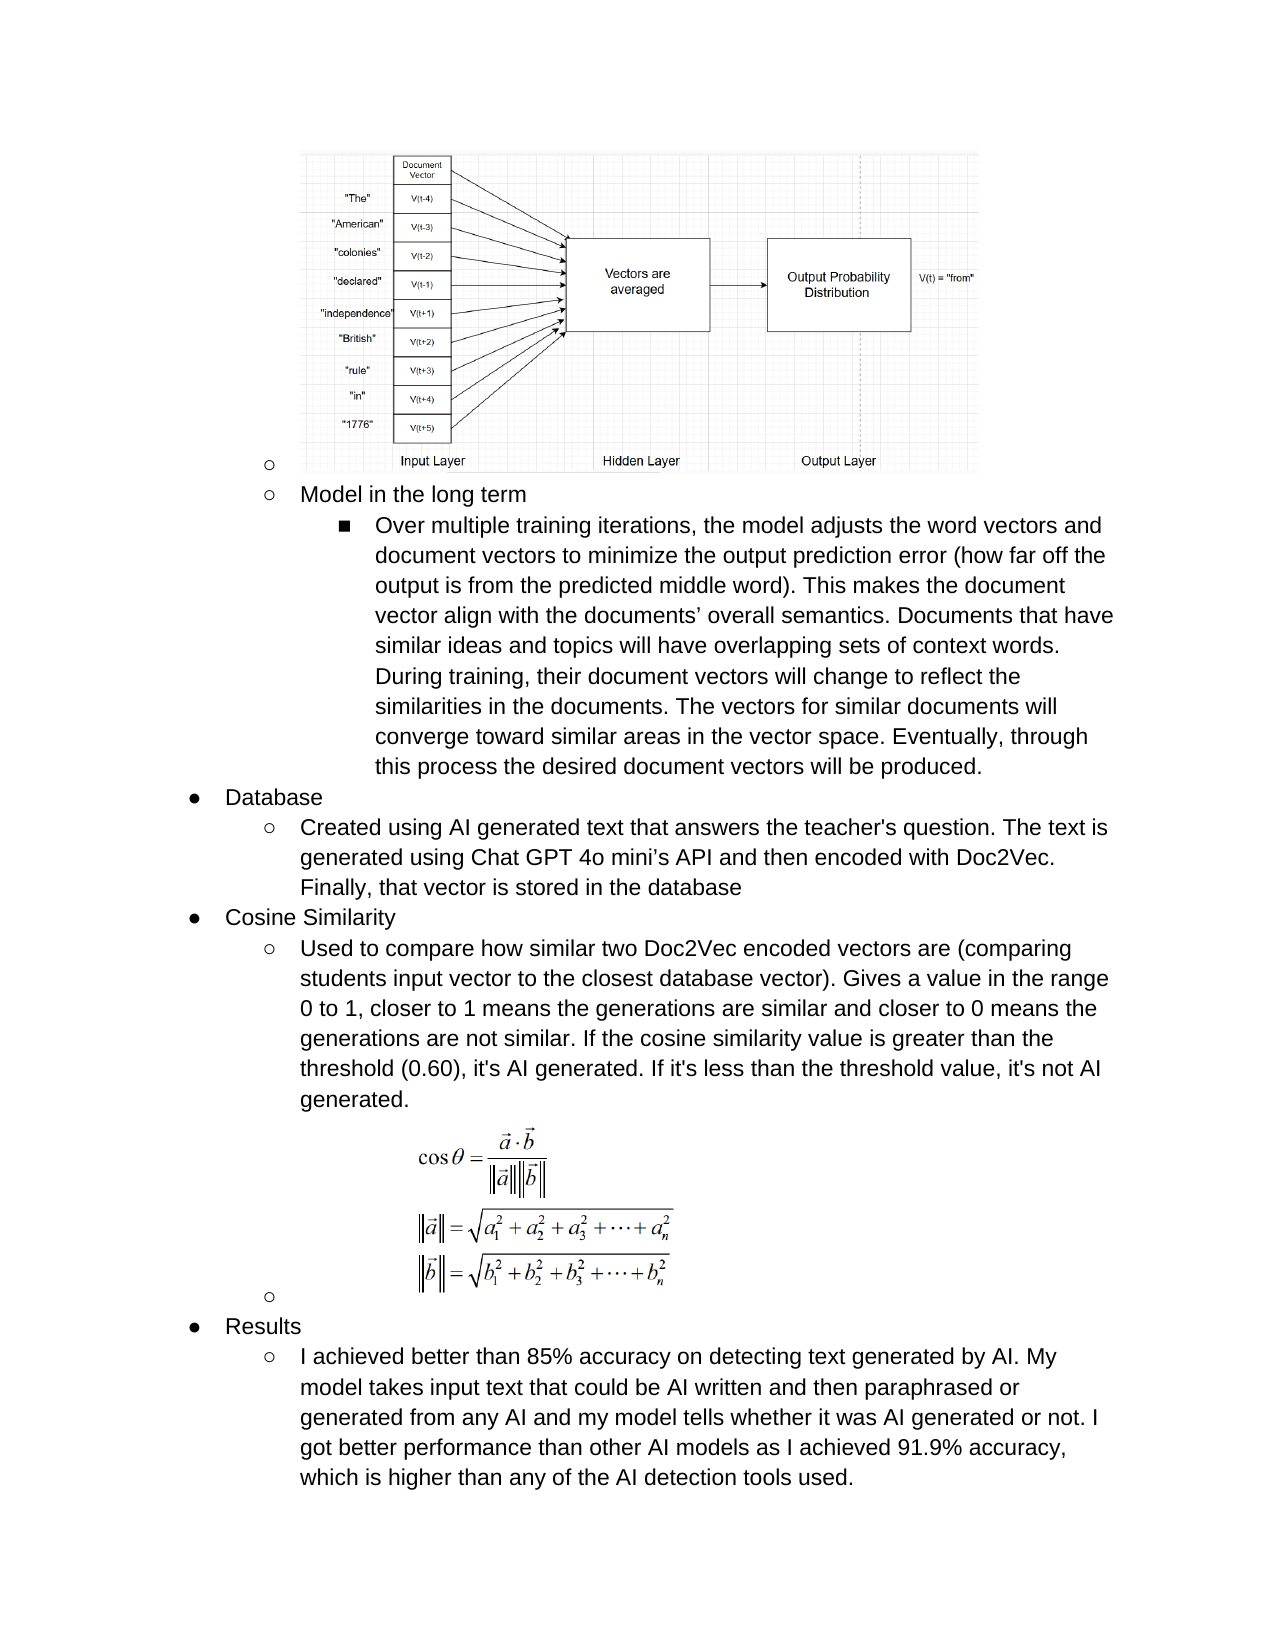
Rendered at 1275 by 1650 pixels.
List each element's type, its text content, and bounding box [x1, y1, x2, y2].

list Used to compare how similar two Doc2Vec encoded vectors are (comparing students input vector to the closest database vector). Gives a value in the range 0 to 1, closer to 1 means the generations are similar and closer to 0 means the generations are not similar. If the cosine similarity value is greater than the threshold (0.60), it's AI generated. If it's less than the threshold value, it's not AI generated. [262, 934, 1125, 1112]
picture [300, 1115, 792, 1305]
list Results [187, 1313, 1125, 1339]
list Model in the long term [262, 481, 1125, 508]
picture [300, 150, 980, 473]
list Over multiple training iterations, the model adjusts the word vectors and document vectors to minimize the output prediction error (how far off the output is from the predicted middle word). This makes the document vector align with the documents’ overall semantics. Documents that have similar ideas and topics will have overlapping sets of context words. During training, their document vectors will change to reflect the similarities in the documents. The vectors for similar documents will converge toward similar areas in the vector space. Eventually, through this process the desired document vectors will be produced. [337, 512, 1125, 779]
list I achieved better than 85% accuracy on detecting text generated by AI. My model takes input text that could be AI written and then paraphrased or generated from any AI and my model tells whether it was AI generated or not. I got better performance than other AI models as I achieved 91.9% accuracy, which is higher than any of the AI detection tools used. [262, 1343, 1125, 1491]
list Created using AI generated text that answers the teacher's question. The text is generated using Chat GPT 4o mini’s API and then encoded with Doc2Vec. Finally, that vector is stored in the database [262, 814, 1125, 900]
list Database [187, 783, 1125, 810]
list Cosine Similarity [187, 904, 1125, 931]
